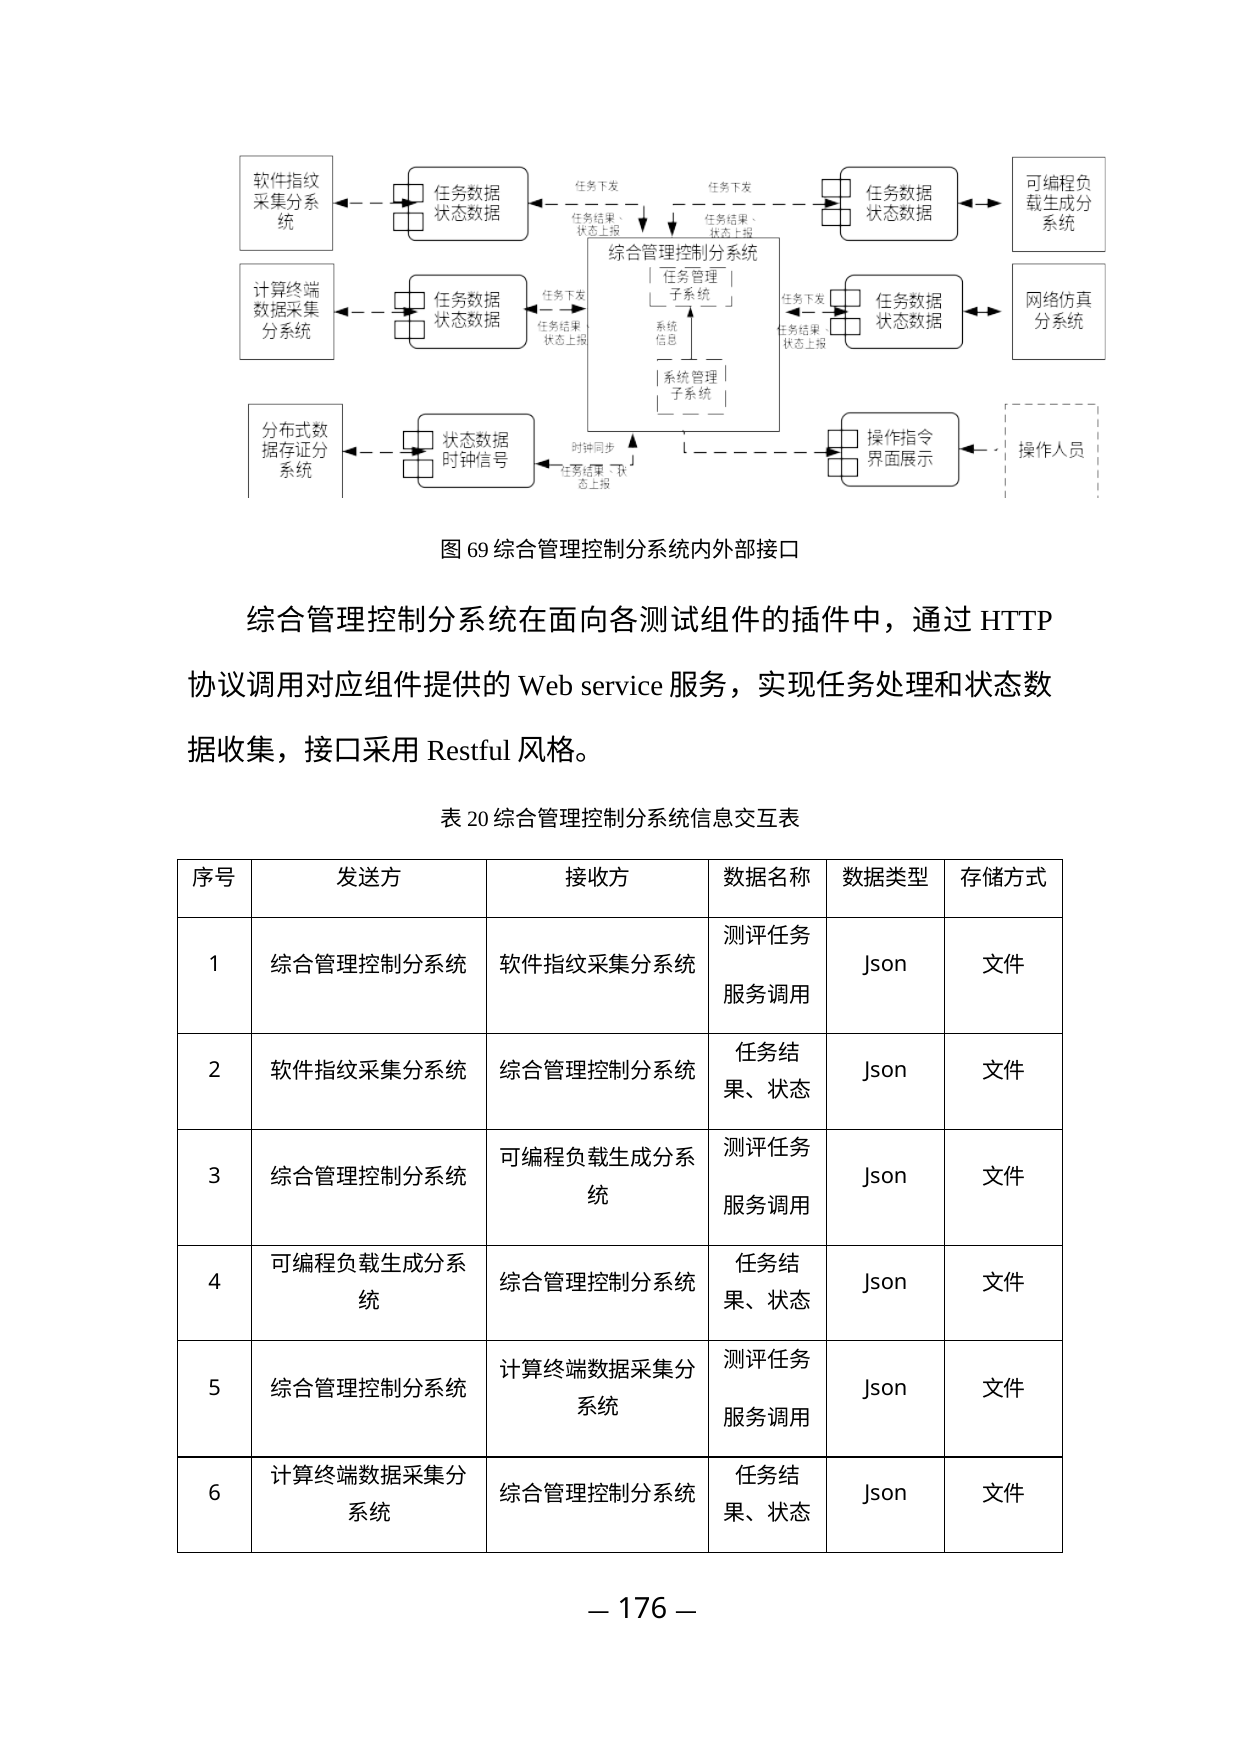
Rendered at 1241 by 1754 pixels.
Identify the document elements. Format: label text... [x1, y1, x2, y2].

table_cell 测评任务 服务调用 [709, 918, 826, 1033]
text 表20 综合管理控制分系统信息交互表 [187, 801, 1053, 833]
table_cell [178, 1246, 251, 1340]
table_cell 可编程负载生成分系统 [487, 1130, 708, 1245]
table_cell Json [827, 1458, 944, 1552]
table_header 序号 [178, 860, 251, 917]
table_cell 任务结果、状态 [709, 1246, 826, 1340]
table_cell 文件 [945, 1246, 1062, 1340]
table_cell 文件 [945, 918, 1062, 1033]
table_cell 文件 [945, 1130, 1062, 1245]
table_header 接收方 [487, 860, 708, 917]
table_cell 软件指纹采集分系统 [487, 918, 708, 1033]
table_cell 综合管理控制分系统 [487, 1458, 708, 1552]
table_cell 综合管理控制分系统 [252, 918, 486, 1033]
table_cell 综合管理控制分系统 [487, 1246, 708, 1340]
table_cell [178, 918, 251, 1033]
table_cell 测评任务 服务调用 [709, 1130, 826, 1245]
text 综合管理控制分系统在面向各测试组件的插件中，通过HTTP协议调用对应组件提供的Web service服务，实现任务处理和状态数据收集，接口采用Restful风格。 [187, 585, 1053, 780]
table_cell 综合管理控制分系统 [252, 1130, 486, 1245]
table_cell Json [827, 918, 944, 1033]
table_cell 文件 [945, 1458, 1062, 1552]
table_cell 计算终端数据采集分系统 [487, 1341, 708, 1456]
table_cell 可编程负载生成分系统 [252, 1246, 486, 1340]
text 图69 综合管理控制分系统内外部接口 [187, 532, 1053, 564]
table_cell Json [827, 1341, 944, 1456]
table_cell 测评任务 服务调用 [709, 1341, 826, 1456]
table_cell 任务结果、状态 [709, 1458, 826, 1552]
table_cell 计算终端数据采集分系统 [252, 1458, 486, 1552]
table_cell Json [827, 1246, 944, 1340]
table_cell 文件 [945, 1034, 1062, 1129]
table_cell [178, 1034, 251, 1129]
table_header 发送方 [252, 860, 486, 917]
table_cell 综合管理控制分系统 [487, 1034, 708, 1129]
table_header 数据类型 [827, 860, 944, 917]
table_cell [178, 1458, 251, 1552]
table_cell [178, 1130, 251, 1245]
table_cell 综合管理控制分系统 [252, 1341, 486, 1456]
table_cell 软件指纹采集分系统 [252, 1034, 486, 1129]
table_cell Json [827, 1130, 944, 1245]
table_cell 文件 [945, 1341, 1062, 1456]
table_header 数据名称 [709, 860, 826, 917]
table_cell [178, 1341, 251, 1456]
table_cell Json [827, 1034, 944, 1129]
table_header 存储方式 [945, 860, 1062, 917]
table_cell 任务结果、状态 [709, 1034, 826, 1129]
